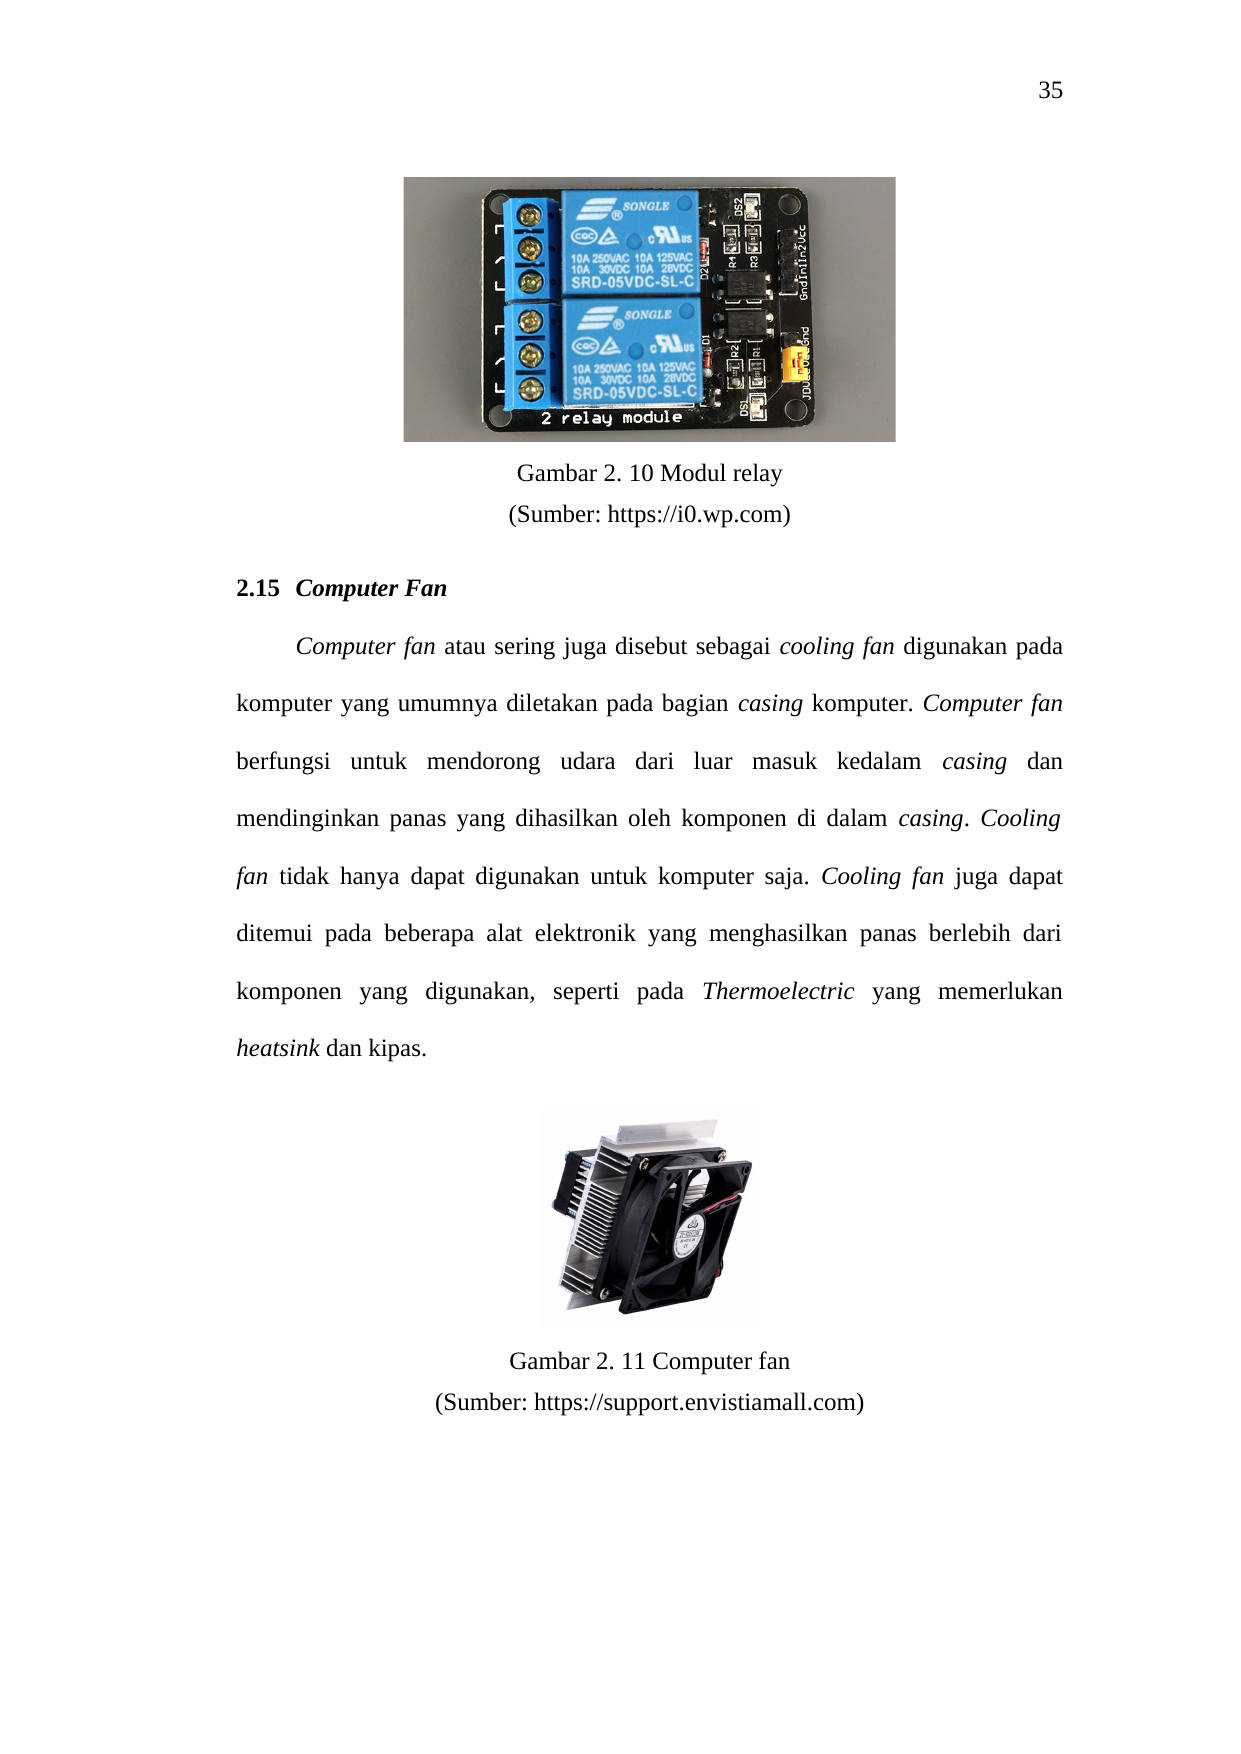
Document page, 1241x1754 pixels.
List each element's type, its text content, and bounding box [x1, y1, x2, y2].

picture [538, 1107, 761, 1330]
text (Sumber: https://support.envistiamall.com) [236, 1387, 1063, 1416]
picture [403, 177, 896, 442]
subtitle Computer Fan [236, 573, 1063, 602]
text (Sumber: https://i0.wp.com) [236, 499, 1063, 528]
text Computer fan atau sering juga disebut sebagai cooling fan digunakan pada komputer yang umumnya diletakan pada bagian casing komputer. Computer fan berfungsi untuk mendorong udara dari luar masuk kedalam casing dan mendinginkan panas yang dihasilkan oleh komponen di dalam casing. Cooling fan tidak hanya dapat digunakan untuk komputer saja. Cooling fan juga dapat ditemui pada beberapa alat elektronik yang menghasilkan panas berlebih dari komponen yang digunakan, seperti pada Thermoelectric yang memerlukan heatsink dan kipas. [236, 631, 1063, 1062]
text Gambar 2. 11 Computer fan [236, 1346, 1063, 1375]
text Gambar 2. 10 Modul relay [236, 458, 1063, 487]
